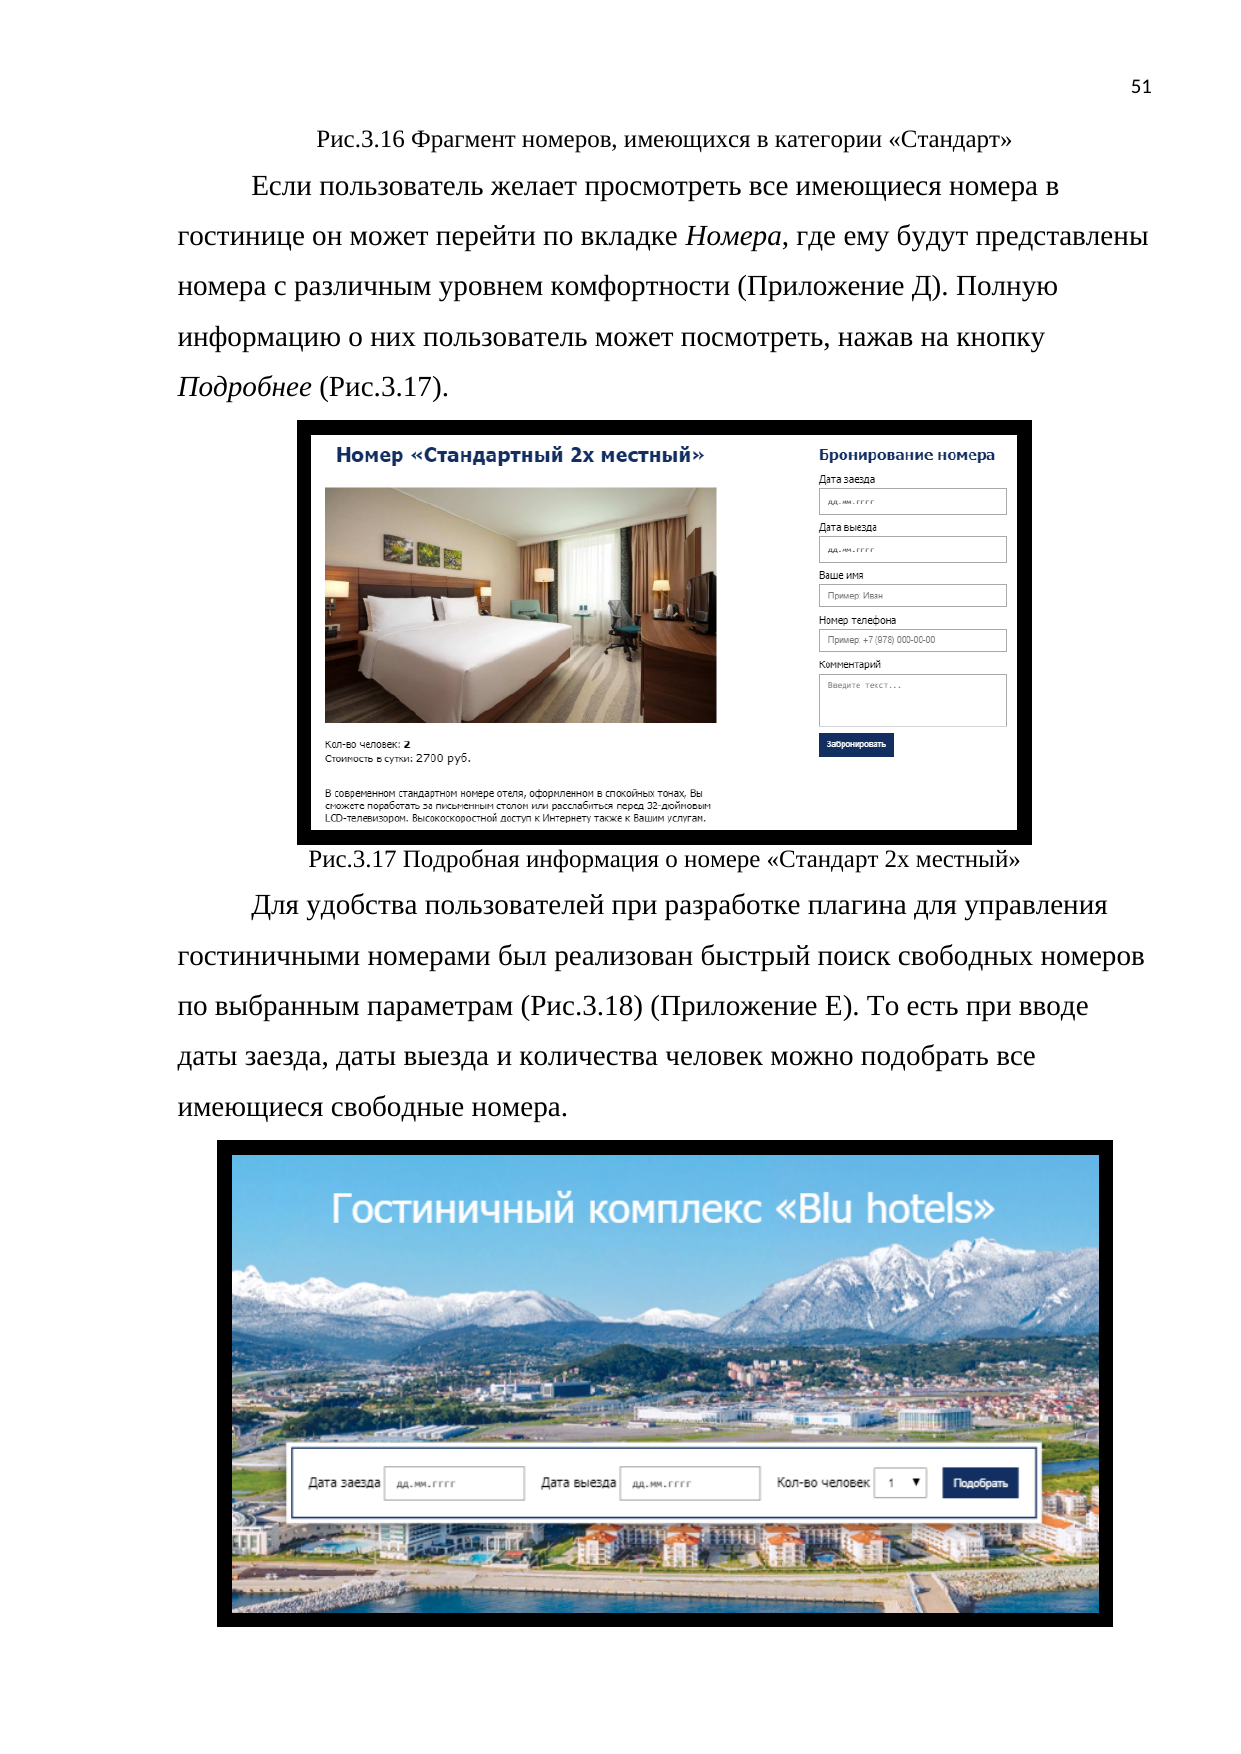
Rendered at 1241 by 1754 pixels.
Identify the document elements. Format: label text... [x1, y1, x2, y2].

picture [998, 1609, 1009, 1613]
picture [232, 1155, 1099, 1613]
text Если пользователь желает просмотреть все имеющиеся номера в гостинице он может перейти по вкладке Номера, где ему будут представлены номера с различным уровнем комфортности (Приложение Д). Полную информацию о них пользователь может посмотреть, нажав на кнопку Подробнее (Рис.3.17). [177, 168, 1152, 402]
text Для удобства пользователей при разработке плагина для управления гостиничными номерами был реализован быстрый поиск свободных номеров по выбранным параметрам (Рис.3.18) (Приложение Е). То есть при вводе даты заезда, даты выезда и количества человек можно подобрать все имеющиеся свободные номера. [177, 887, 1152, 1122]
text Рис.3.16 Фрагмент номеров, имеющихся в категории «Стандарт» [177, 124, 1152, 153]
picture [311, 435, 1017, 830]
text Рис.3.17 Подробная информация о номере «Стандарт 2х местный» [177, 844, 1152, 873]
